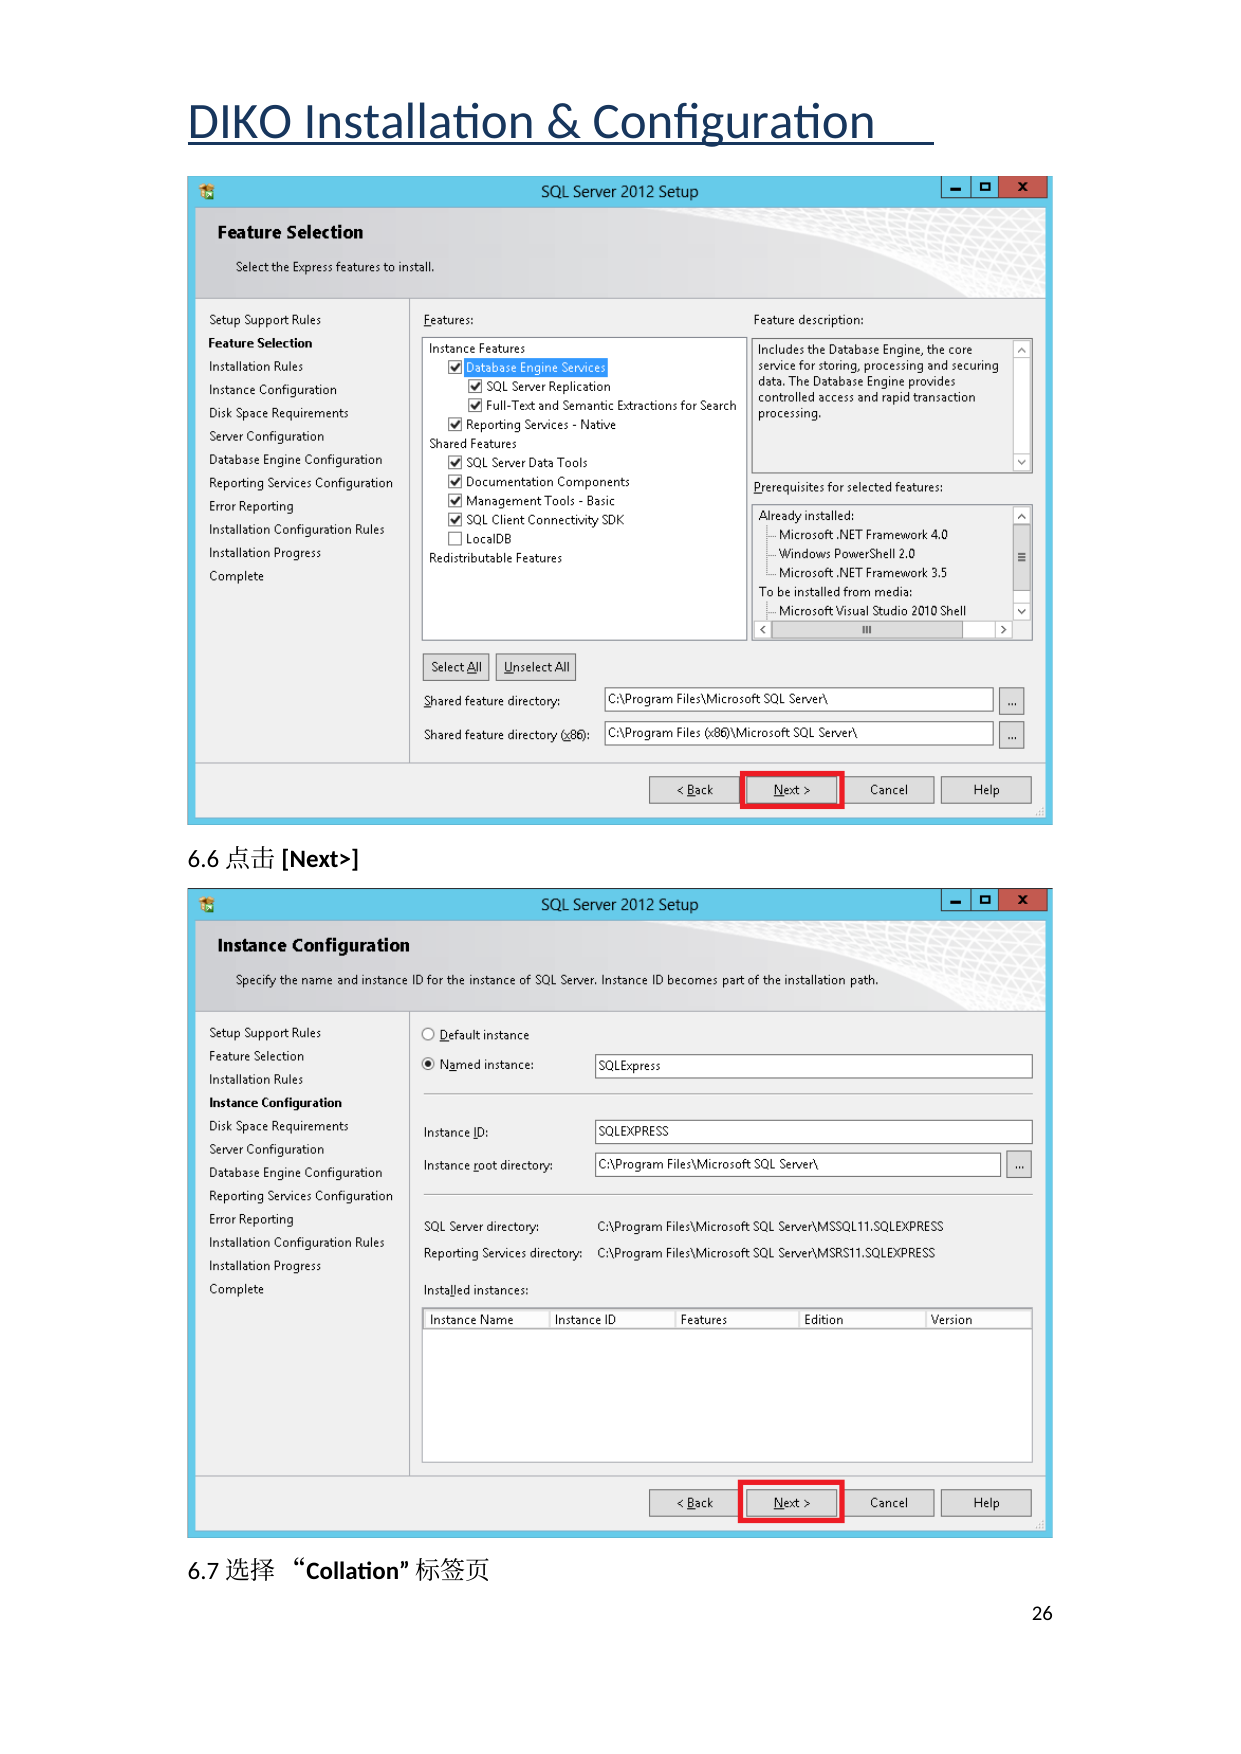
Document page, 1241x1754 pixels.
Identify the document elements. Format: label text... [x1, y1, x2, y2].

text 6.6 点击 [Next>] [187, 838, 1053, 875]
text 6.7 选择 “Collation” 标签页 [187, 1550, 1053, 1588]
